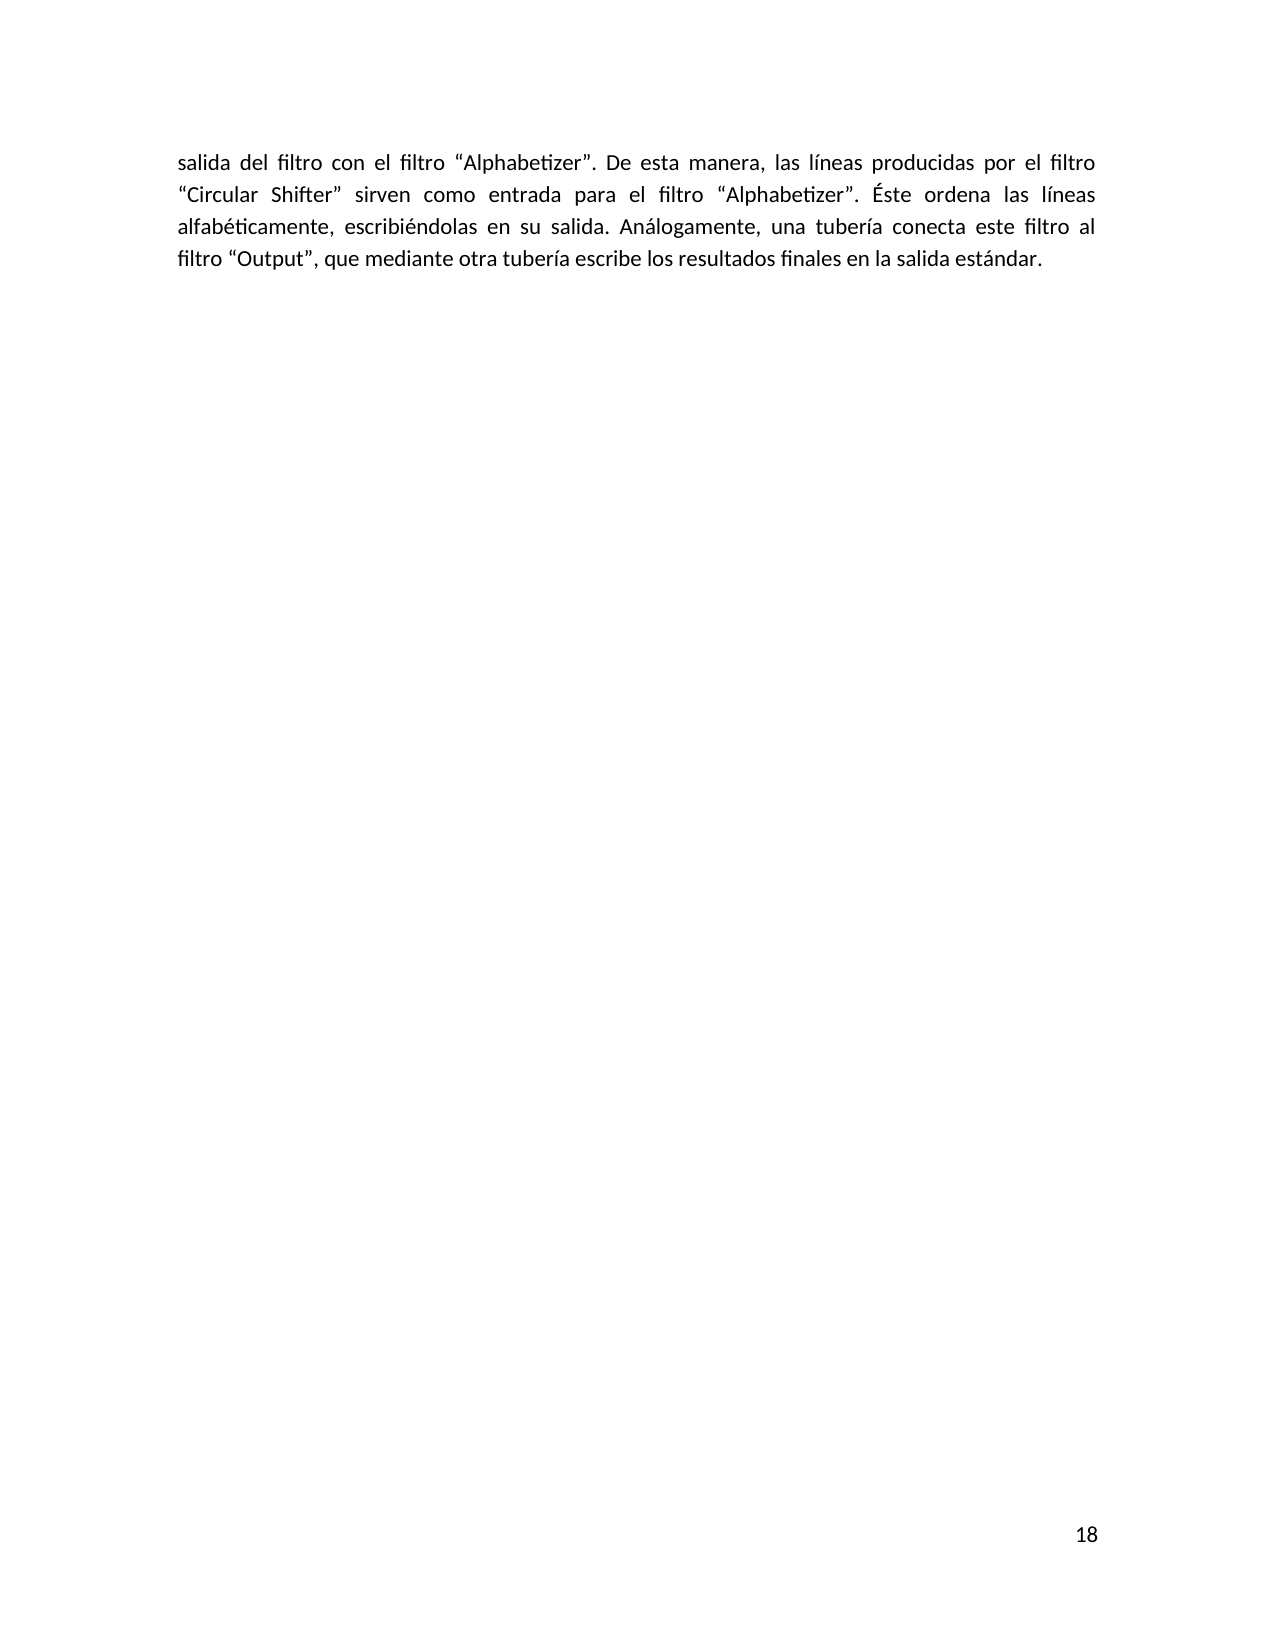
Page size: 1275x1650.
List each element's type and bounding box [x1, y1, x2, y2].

text [177, 148, 1098, 272]
